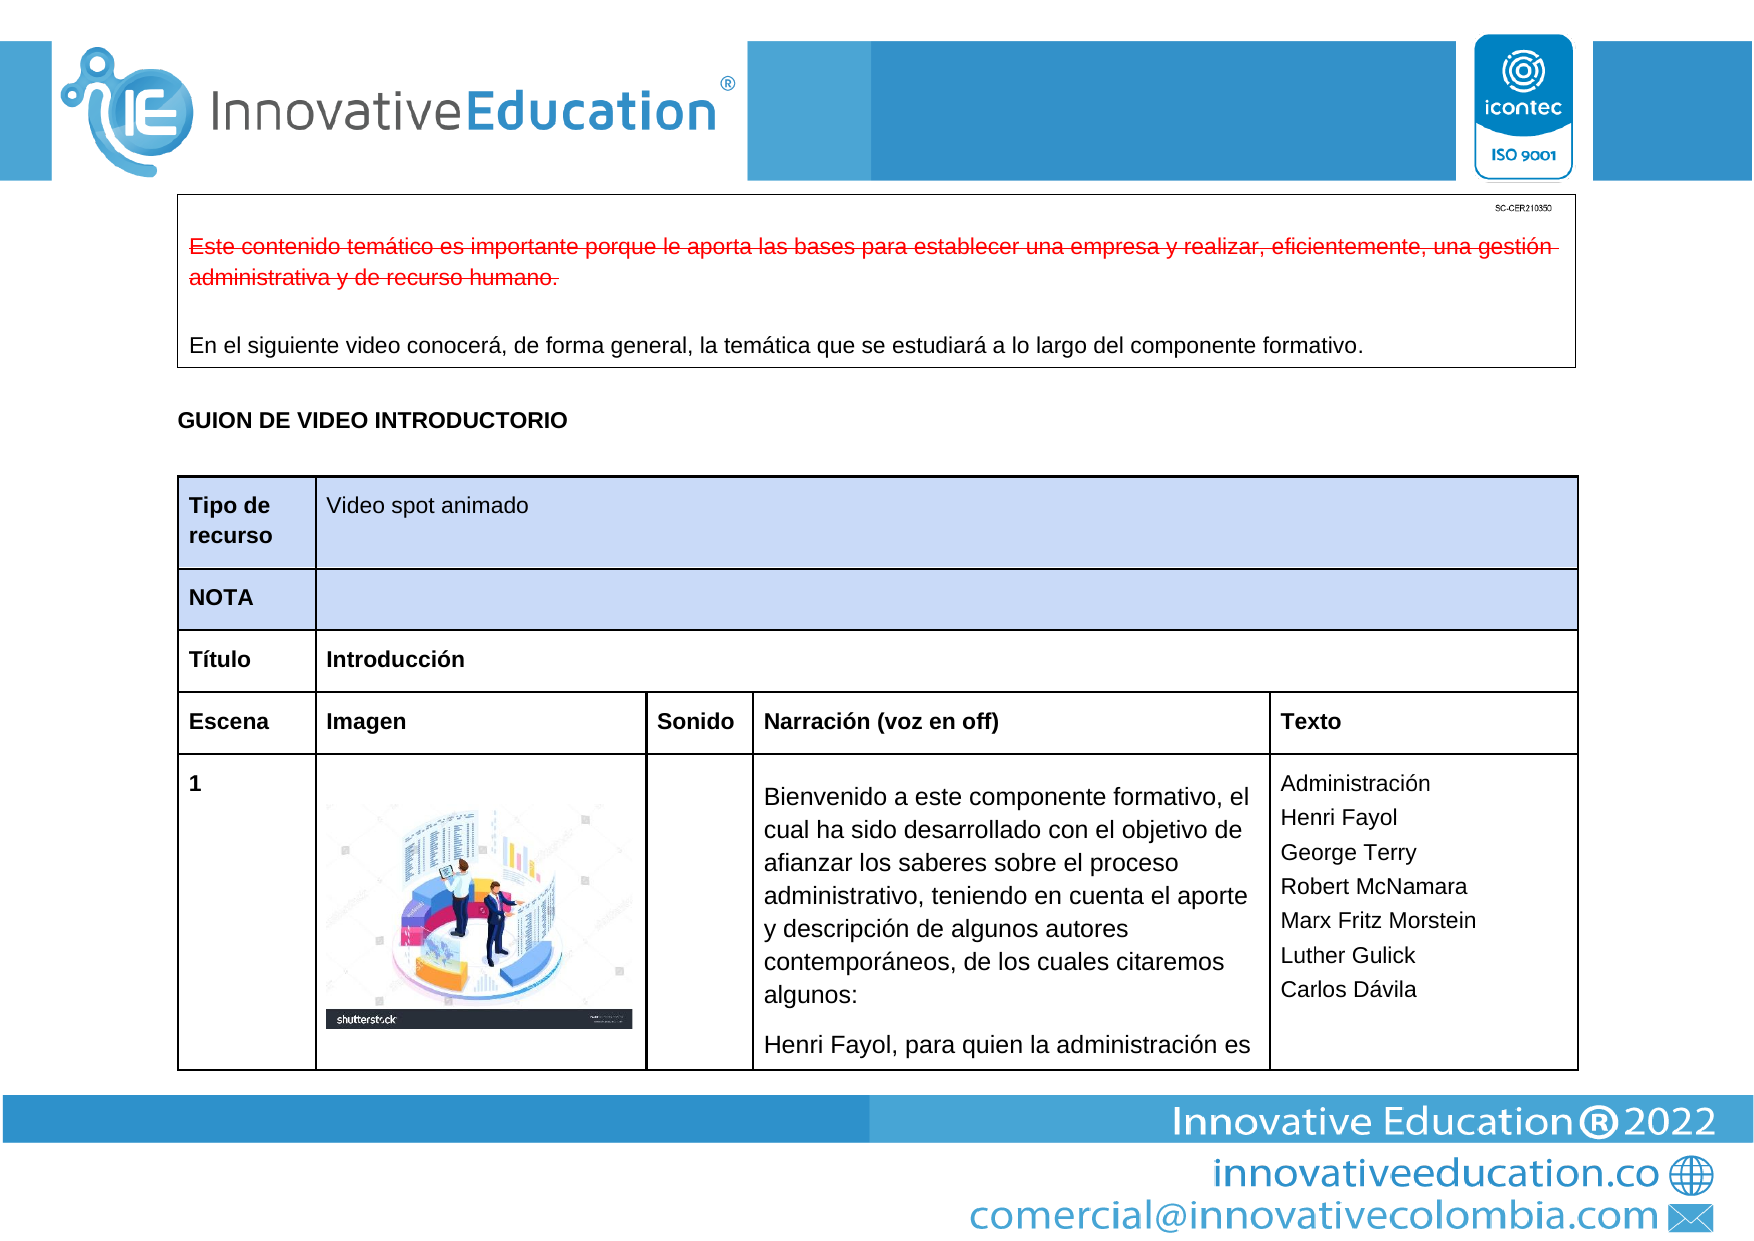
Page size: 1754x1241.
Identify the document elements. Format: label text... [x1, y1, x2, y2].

picture [2, 1093, 1754, 1239]
table_cell [648, 755, 752, 1069]
picture [1593, 28, 1752, 194]
table_cell Administración Henri Fayol George Terry Robert McNamara Marx Fritz Morstein Luther Gulick Carlos Dávila [1271, 755, 1577, 1069]
picture [1471, 32, 1576, 194]
table_cell Sonido [648, 693, 752, 753]
table_cell NOTA [179, 570, 315, 629]
table_header Tipo de recurso [179, 478, 315, 567]
table_cell [317, 570, 1577, 629]
table_cell [317, 755, 645, 1069]
picture [326, 804, 633, 1029]
text GUION DE VIDEO INTRODUCTORIO [177, 407, 1577, 433]
table_cell Introducción [317, 631, 1577, 691]
table_cell Texto [1271, 693, 1577, 753]
table_cell Imagen [317, 693, 645, 753]
table_cell 1 [179, 755, 315, 1069]
table_cell Título [179, 631, 315, 691]
table_header Video spot animado [317, 478, 1577, 567]
picture [0, 28, 1456, 194]
table_cell Escena [179, 693, 315, 753]
table_cell Narración (voz en off) [754, 693, 1269, 753]
